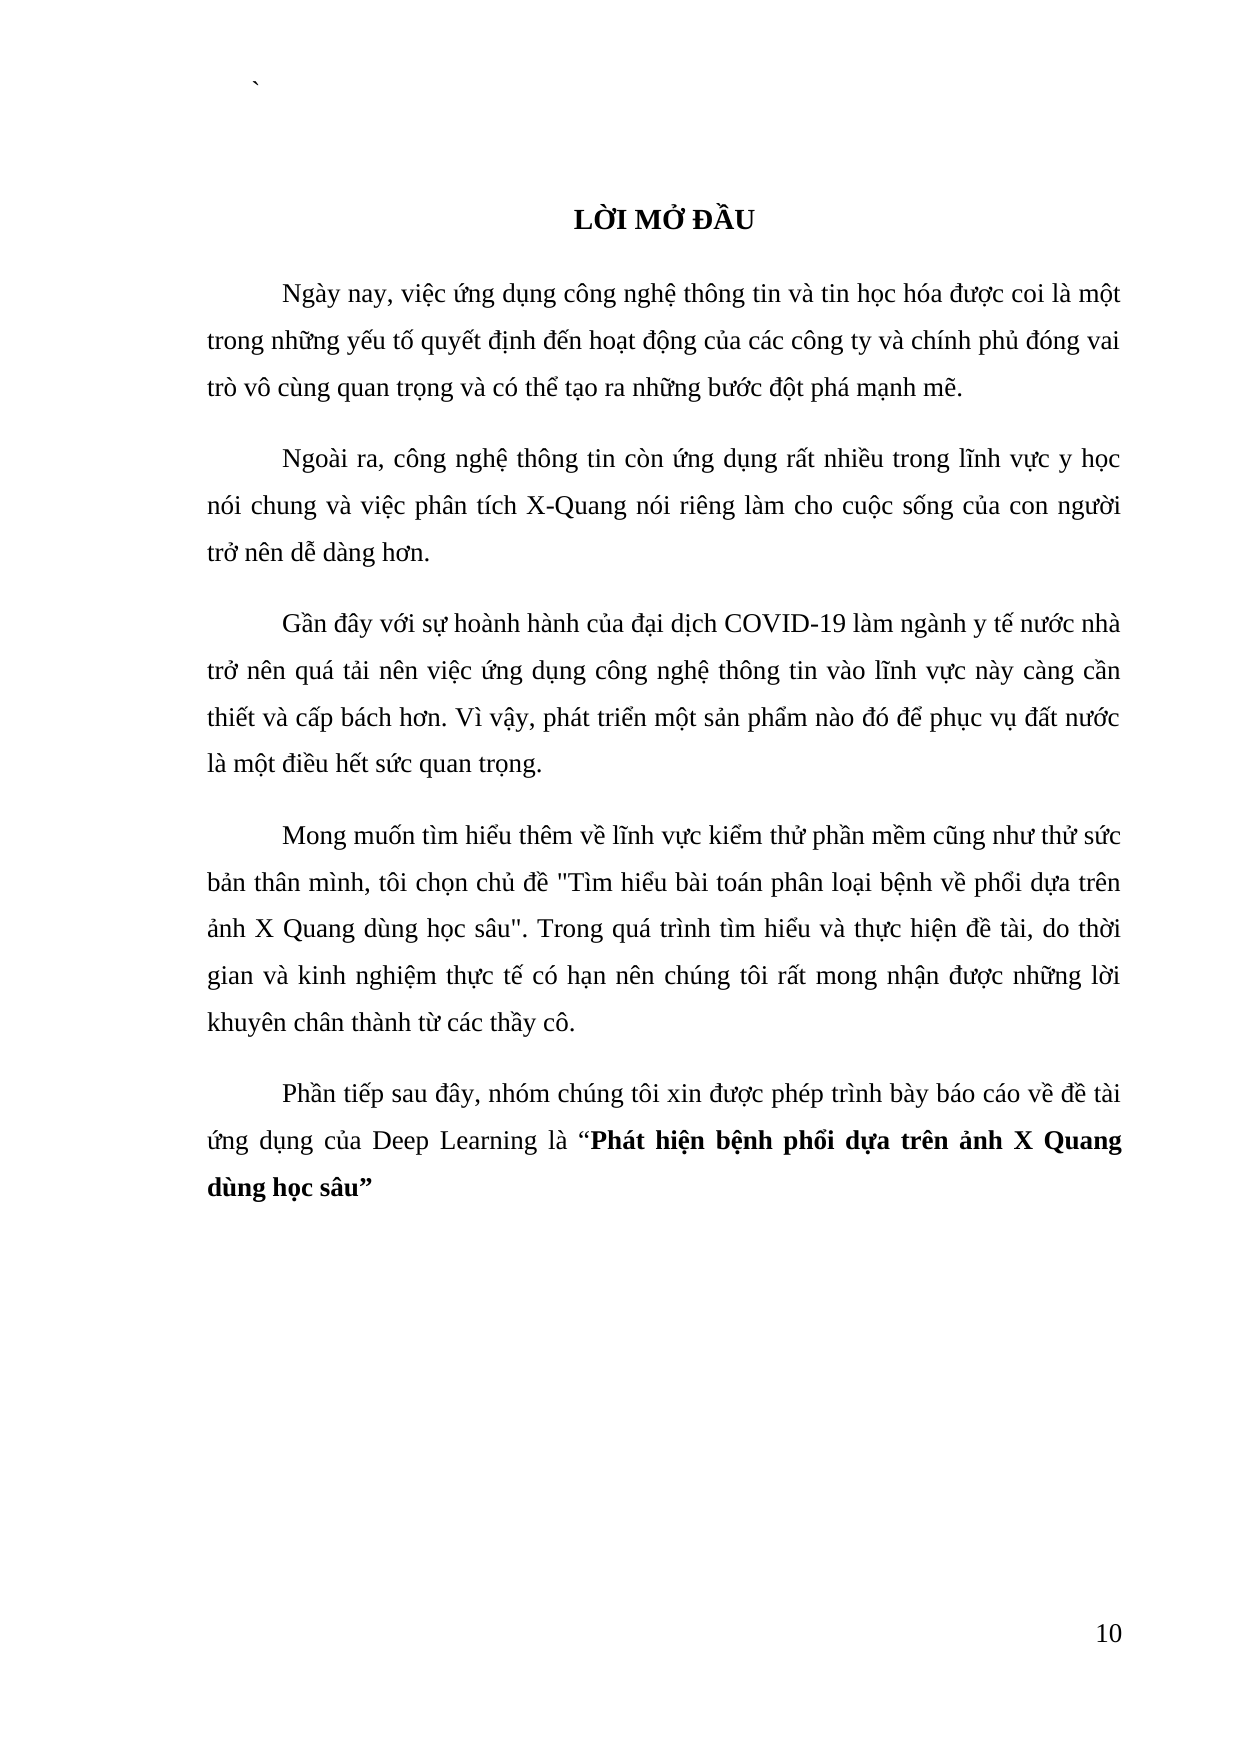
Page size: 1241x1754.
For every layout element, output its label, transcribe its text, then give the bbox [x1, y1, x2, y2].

text Ngoài ra, công nghệ thông tin còn ứng dụng rất nhiều trong lĩnh vực y học nói chung và việc phân tích X-Quang nói riêng làm cho cuộc sống của con người trở nên dễ dàng hơn. [207, 442, 1122, 567]
subtitle LỜI MỞ ĐẦU [207, 202, 1122, 236]
text Gần đây với sự hoành hành của đại dịch COVID-19 làm ngành y tế nước nhà trở nên quá tải nên việc ứng dụng công nghệ thông tin vào lĩnh vực này càng cần thiết và cấp bách hơn. Vì vậy, phát triển một sản phẩm nào đó để phục vụ đất nước là một điều hết sức quan trọng. [207, 607, 1122, 779]
text Phần tiếp sau đây, nhóm chúng tôi xin được phép trình bày báo cáo về đề tài ứng dụng của Deep Learning là “Phát hiện bệnh phổi dựa trên ảnh X Quang dùng học sâu” [207, 1077, 1122, 1202]
text Ngày nay, việc ứng dụng công nghệ thông tin và tin học hóa được coi là một trong những yếu tố quyết định đến hoạt động của các công ty và chính phủ đóng vai trò vô cùng quan trọng và có thể tạo ra những bước đột phá mạnh mẽ. [207, 277, 1122, 402]
text Mong muốn tìm hiểu thêm về lĩnh vực kiểm thử phần mềm cũng như thử sức bản thân mình, tôi chọn chủ đề "Tìm hiểu bài toán phân loại bệnh về phổi dựa trên ảnh X Quang dùng học sâu". Trong quá trình tìm hiểu và thực hiện đề tài, do thời gian và kinh nghiệm thực tế có hạn nên chúng tôi rất mong nhận được những lời khuyên chân thành từ các thầy cô. [207, 819, 1122, 1037]
